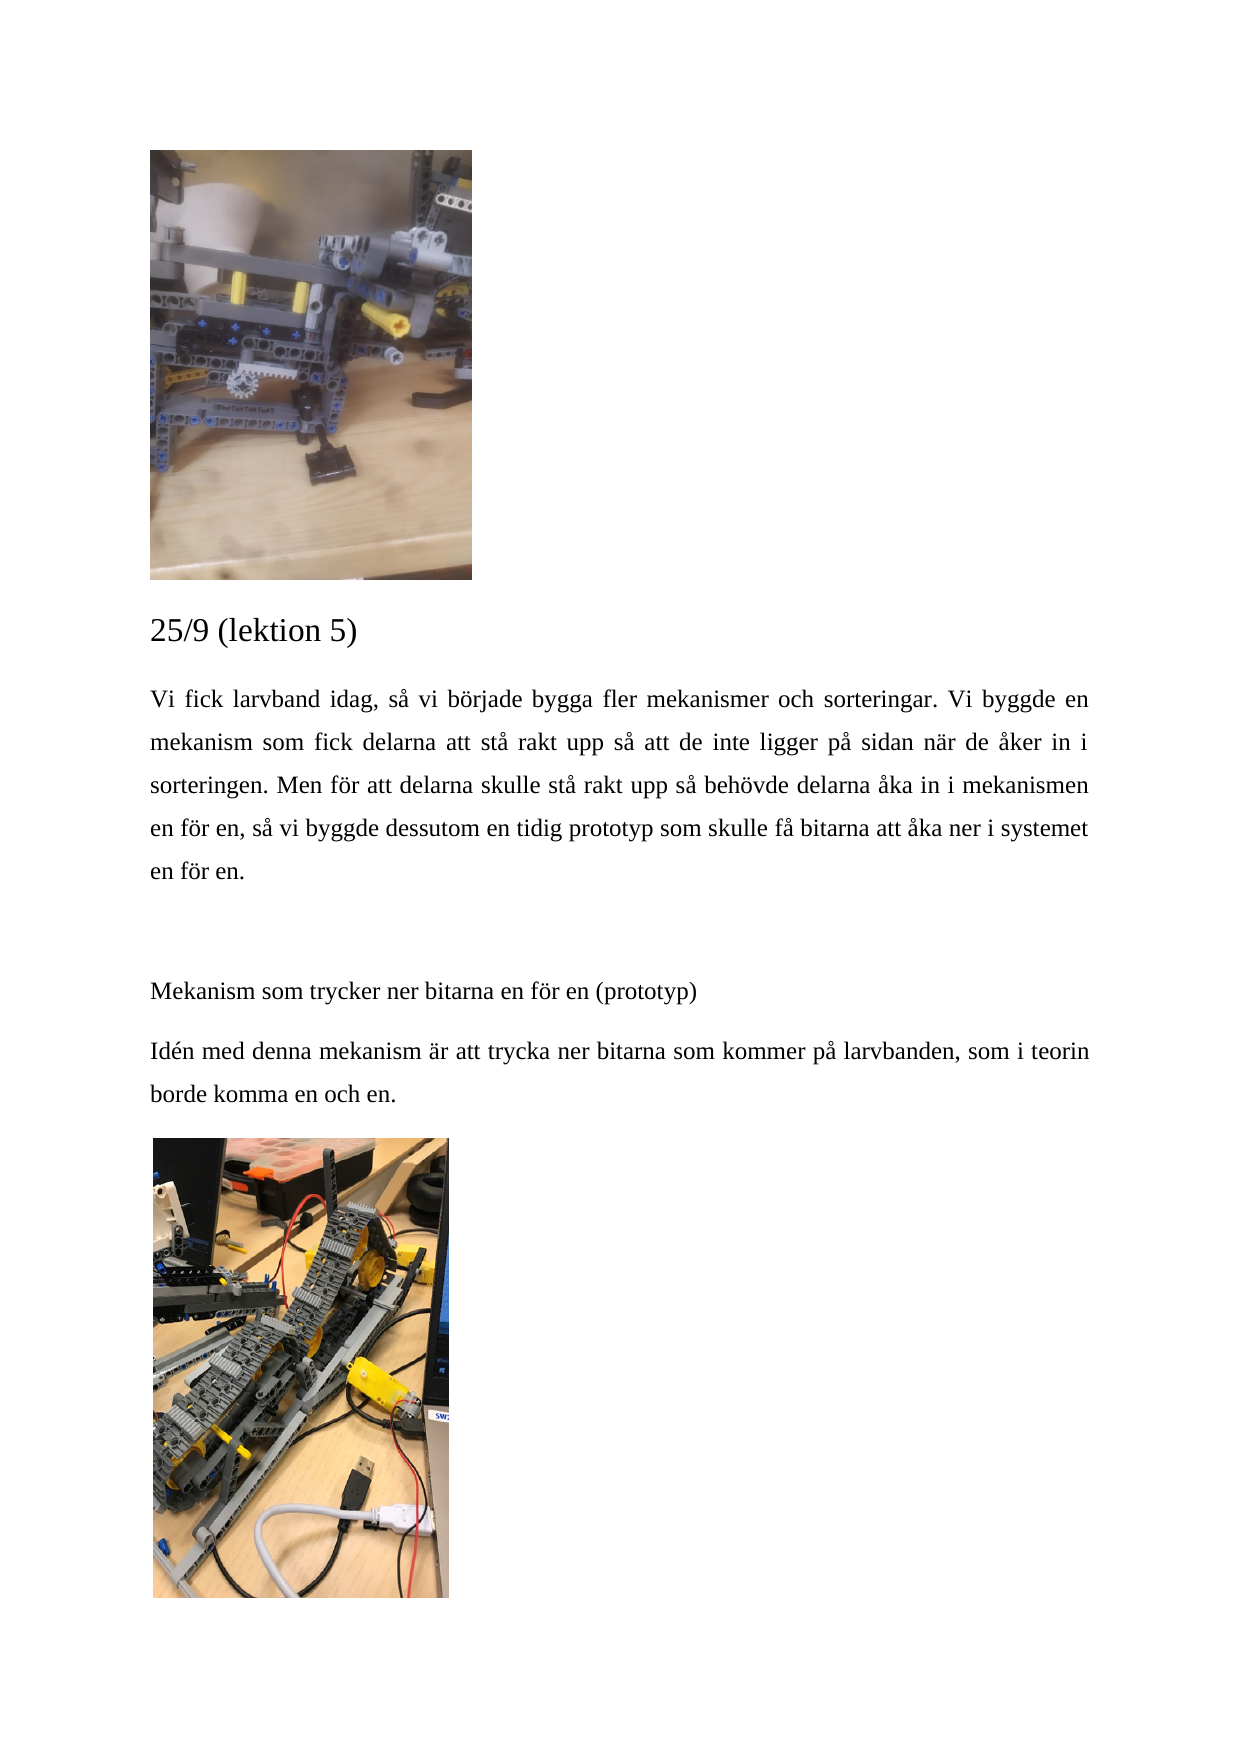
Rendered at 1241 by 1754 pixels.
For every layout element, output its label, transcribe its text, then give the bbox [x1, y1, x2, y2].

text Mekanism som trycker ner bitarna en för en (prototyp) [150, 976, 1090, 1005]
text 25/9 (lektion 5) [150, 610, 1090, 648]
text Vi fick larvband idag, så vi började bygga fler mekanismer och sorteringar. Vi byggde en mekanism som fick delarna att stå rakt upp så att de inte ligger på sidan när de åker in i sorteringen. Men för att delarna skulle stå rakt upp så behövde delarna åka in i mekanismen en för en, så vi byggde dessutom en tidig prototyp som skulle få bitarna att åka ner i systemet en för en. [150, 684, 1090, 885]
text Idén med denna mekanism är att trycka ner bitarna som kommer på larvbanden, som i teorin borde komma en och en. [150, 1036, 1090, 1108]
picture [150, 150, 472, 580]
picture [153, 1138, 449, 1598]
